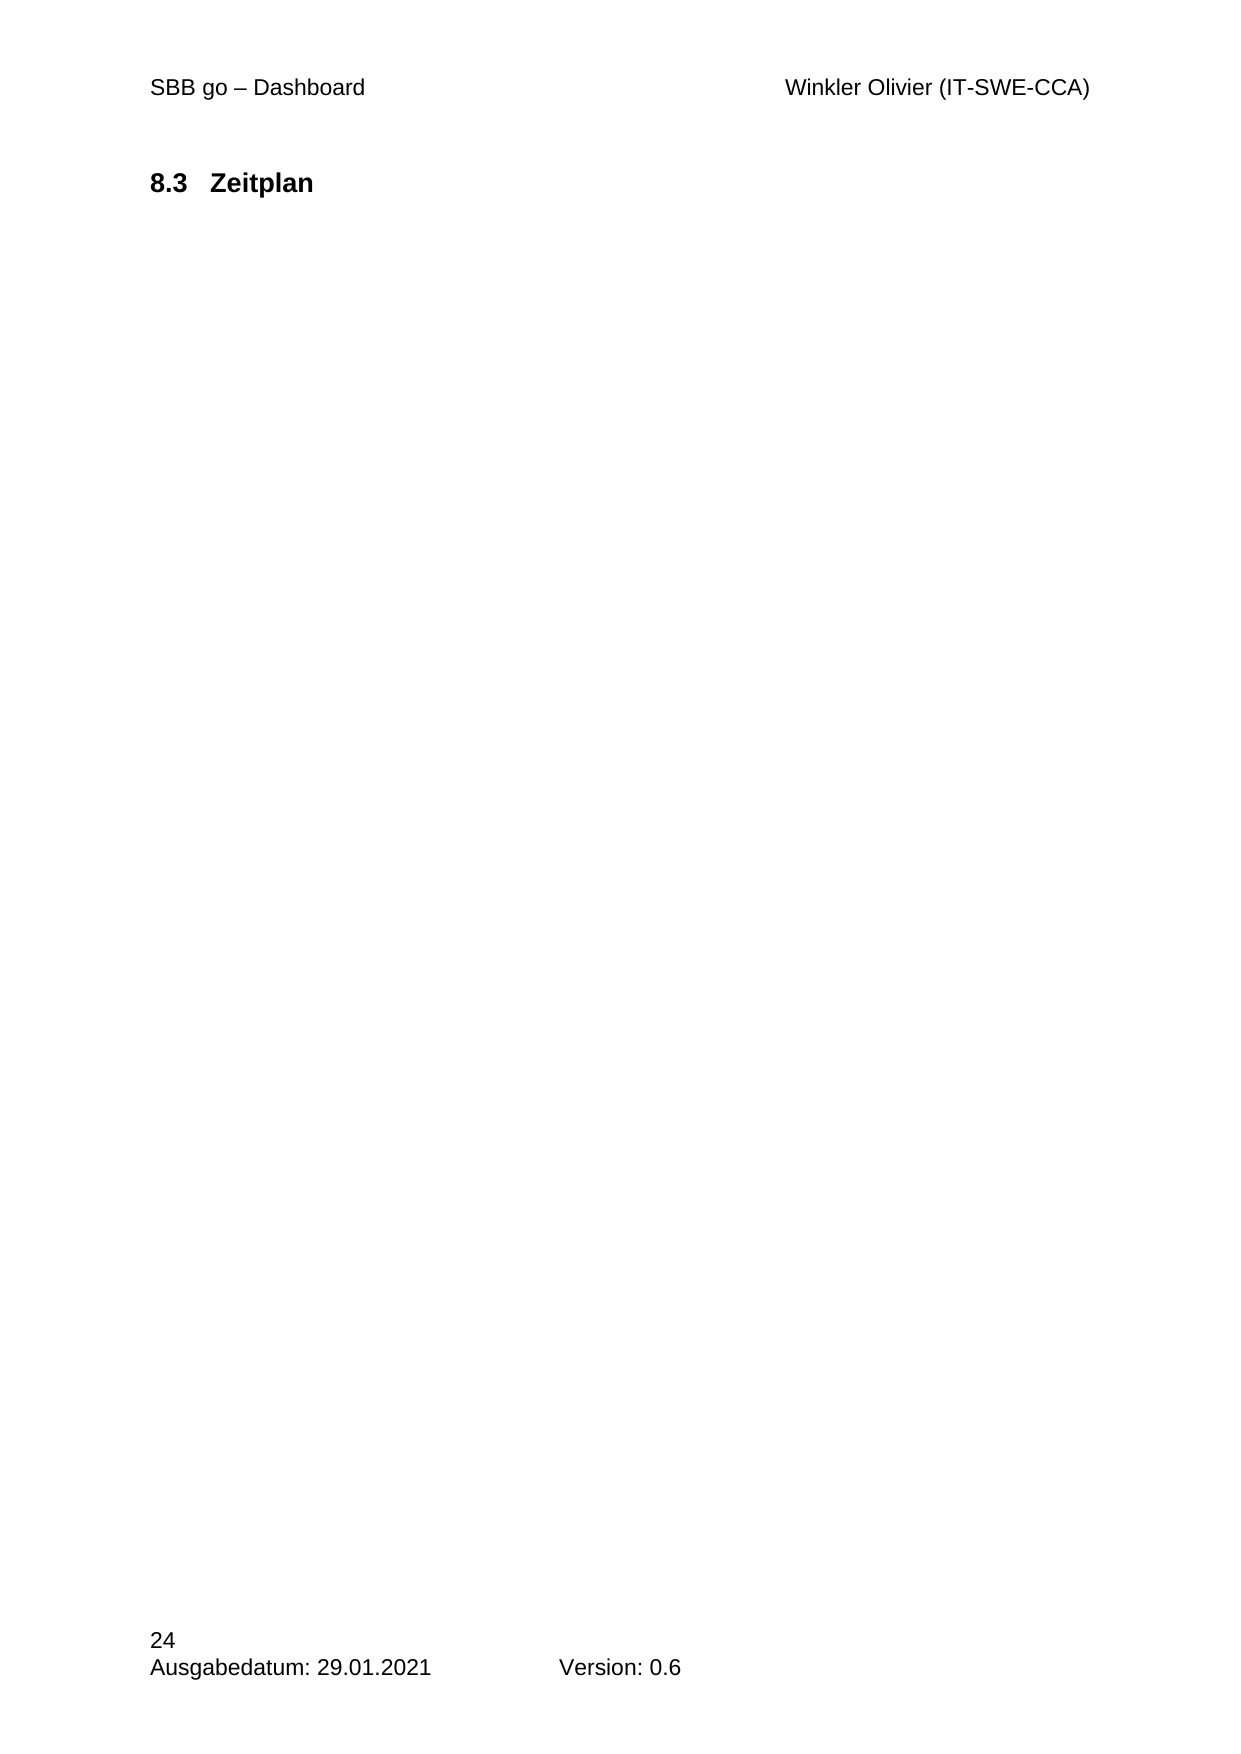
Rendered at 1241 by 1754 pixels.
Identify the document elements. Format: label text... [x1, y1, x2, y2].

subtitle Zeitplan [150, 167, 1090, 198]
